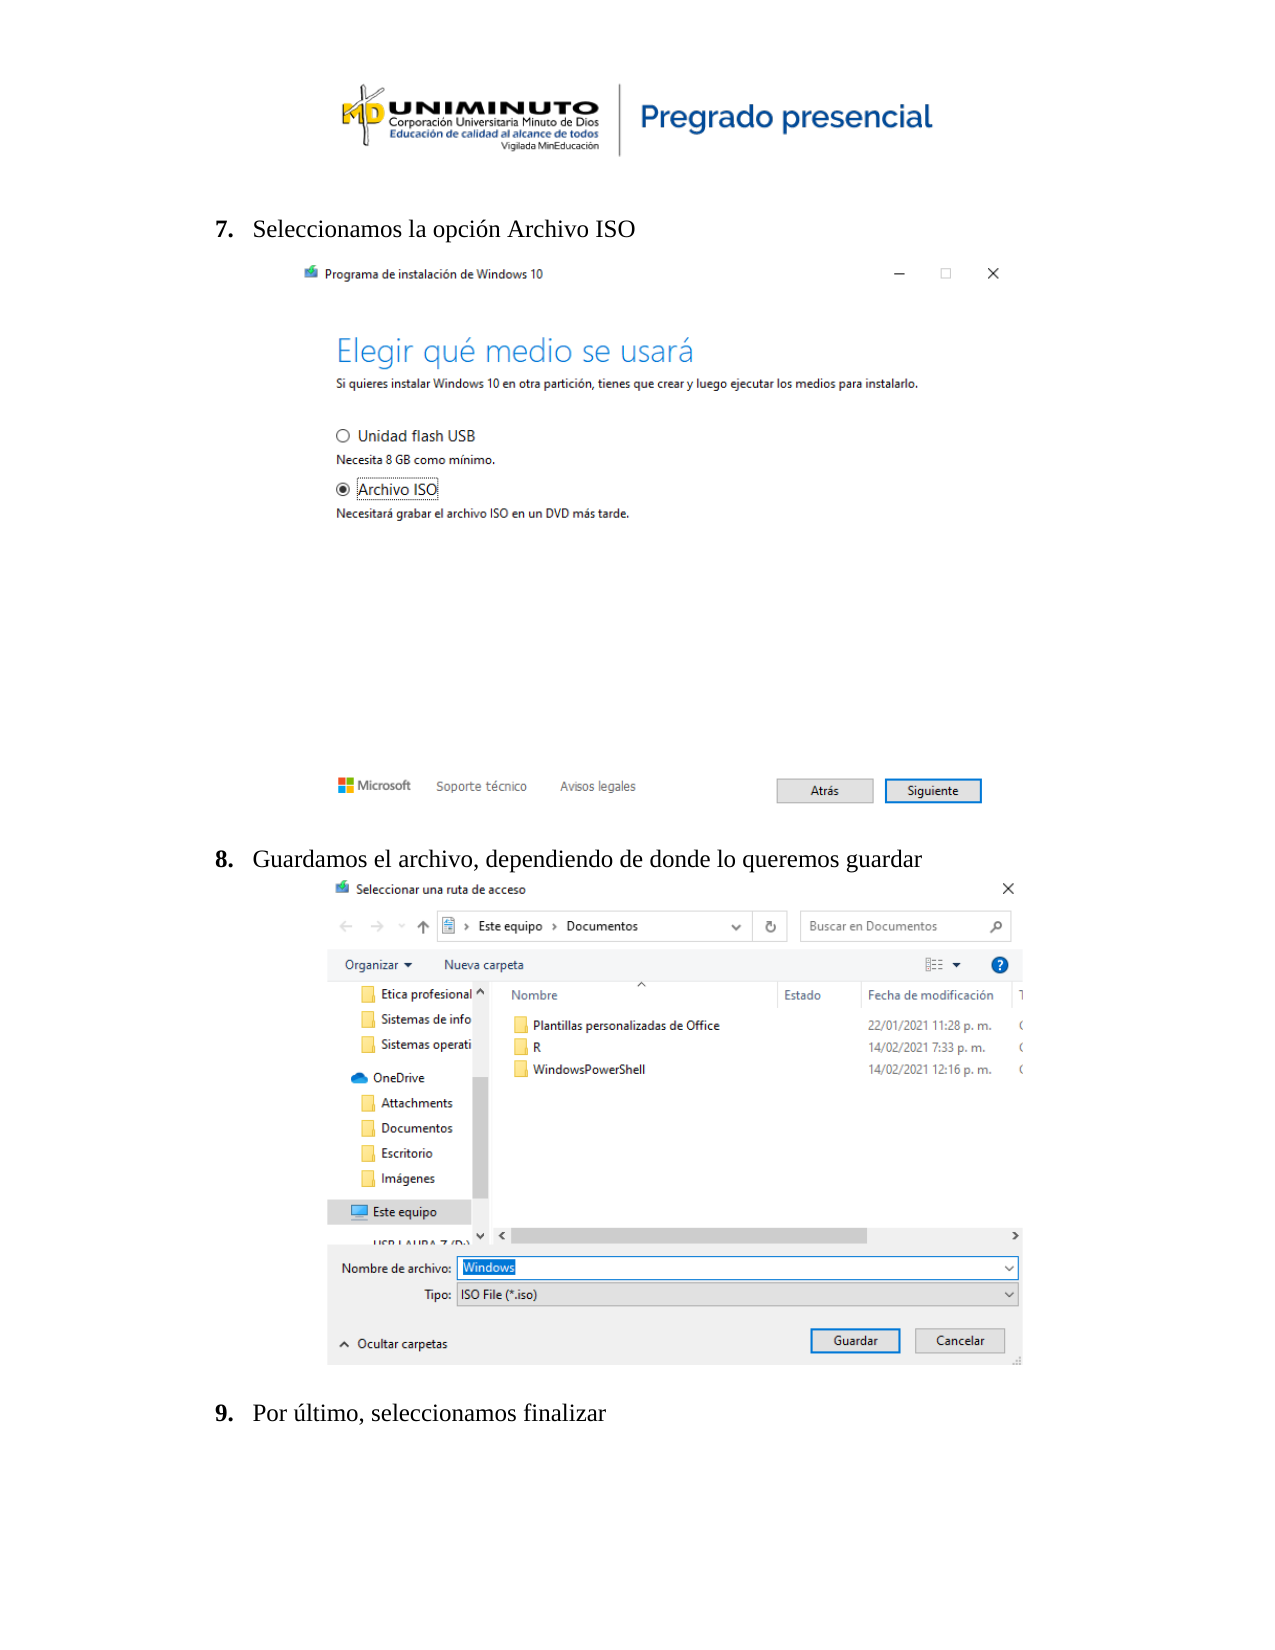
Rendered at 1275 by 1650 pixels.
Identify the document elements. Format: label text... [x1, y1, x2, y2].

list Por último, seleccionamos finalizar [215, 1398, 1098, 1427]
list Guardamos el archivo, dependiendo de donde lo queremos guardar [215, 844, 1098, 873]
picture [327, 875, 1023, 1365]
picture [296, 261, 1017, 826]
list Seleccionamos la opción Archivo ISO [215, 214, 1098, 243]
picture [177, 73, 1098, 167]
